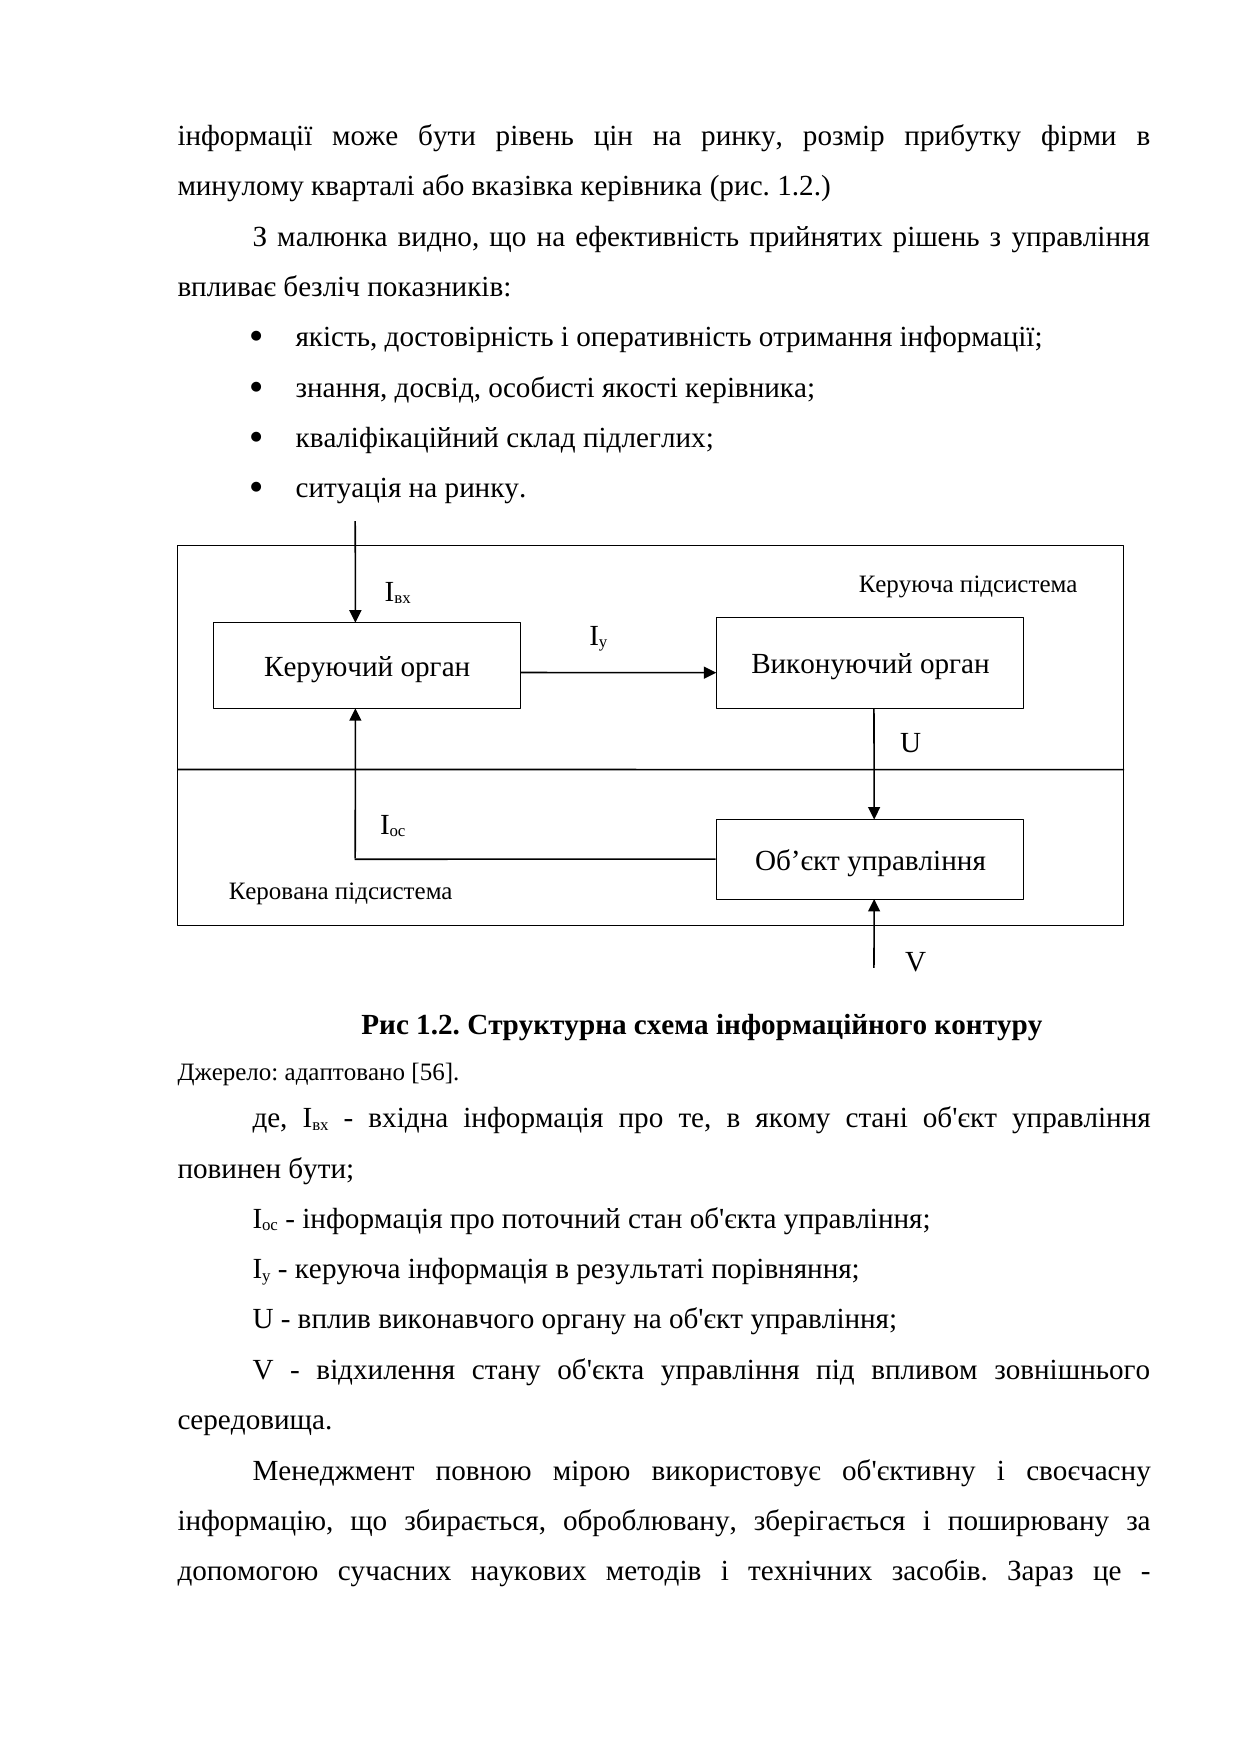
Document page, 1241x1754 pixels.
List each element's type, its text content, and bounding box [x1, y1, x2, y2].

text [177, 1453, 1152, 1587]
text якість, достовірність і оперативність отримання інформації; [251, 319, 1152, 353]
text де, Iвх - вхідна інформація про те, в якому стані об'єкт управління повинен бути; [177, 1100, 1152, 1184]
text U - вплив виконавчого органу на об'єкт управління; [177, 1302, 1152, 1335]
text Рис 1.2. Структурна схема інформаційного контуру [177, 1007, 1152, 1041]
text кваліфікаційний склад підлеглих; [251, 420, 1152, 454]
text Iос - інформація про поточний стан об'єкта управління; [177, 1201, 1152, 1234]
text Iу - керуюча інформація в результаті порівняння; [177, 1251, 1152, 1285]
text V - відхилення стану об'єкта управління під впливом зовнішнього середовища. [177, 1352, 1152, 1436]
text З малюнка видно, що на ефективність прийнятих рішень з управління впливає безліч показників: [177, 219, 1152, 303]
text Джерело: адаптовано [56]. [177, 1057, 1152, 1086]
text ситуація на ринку. [251, 471, 1152, 504]
text знання, досвід, особисті якості керівника; [251, 370, 1152, 403]
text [177, 118, 1152, 202]
